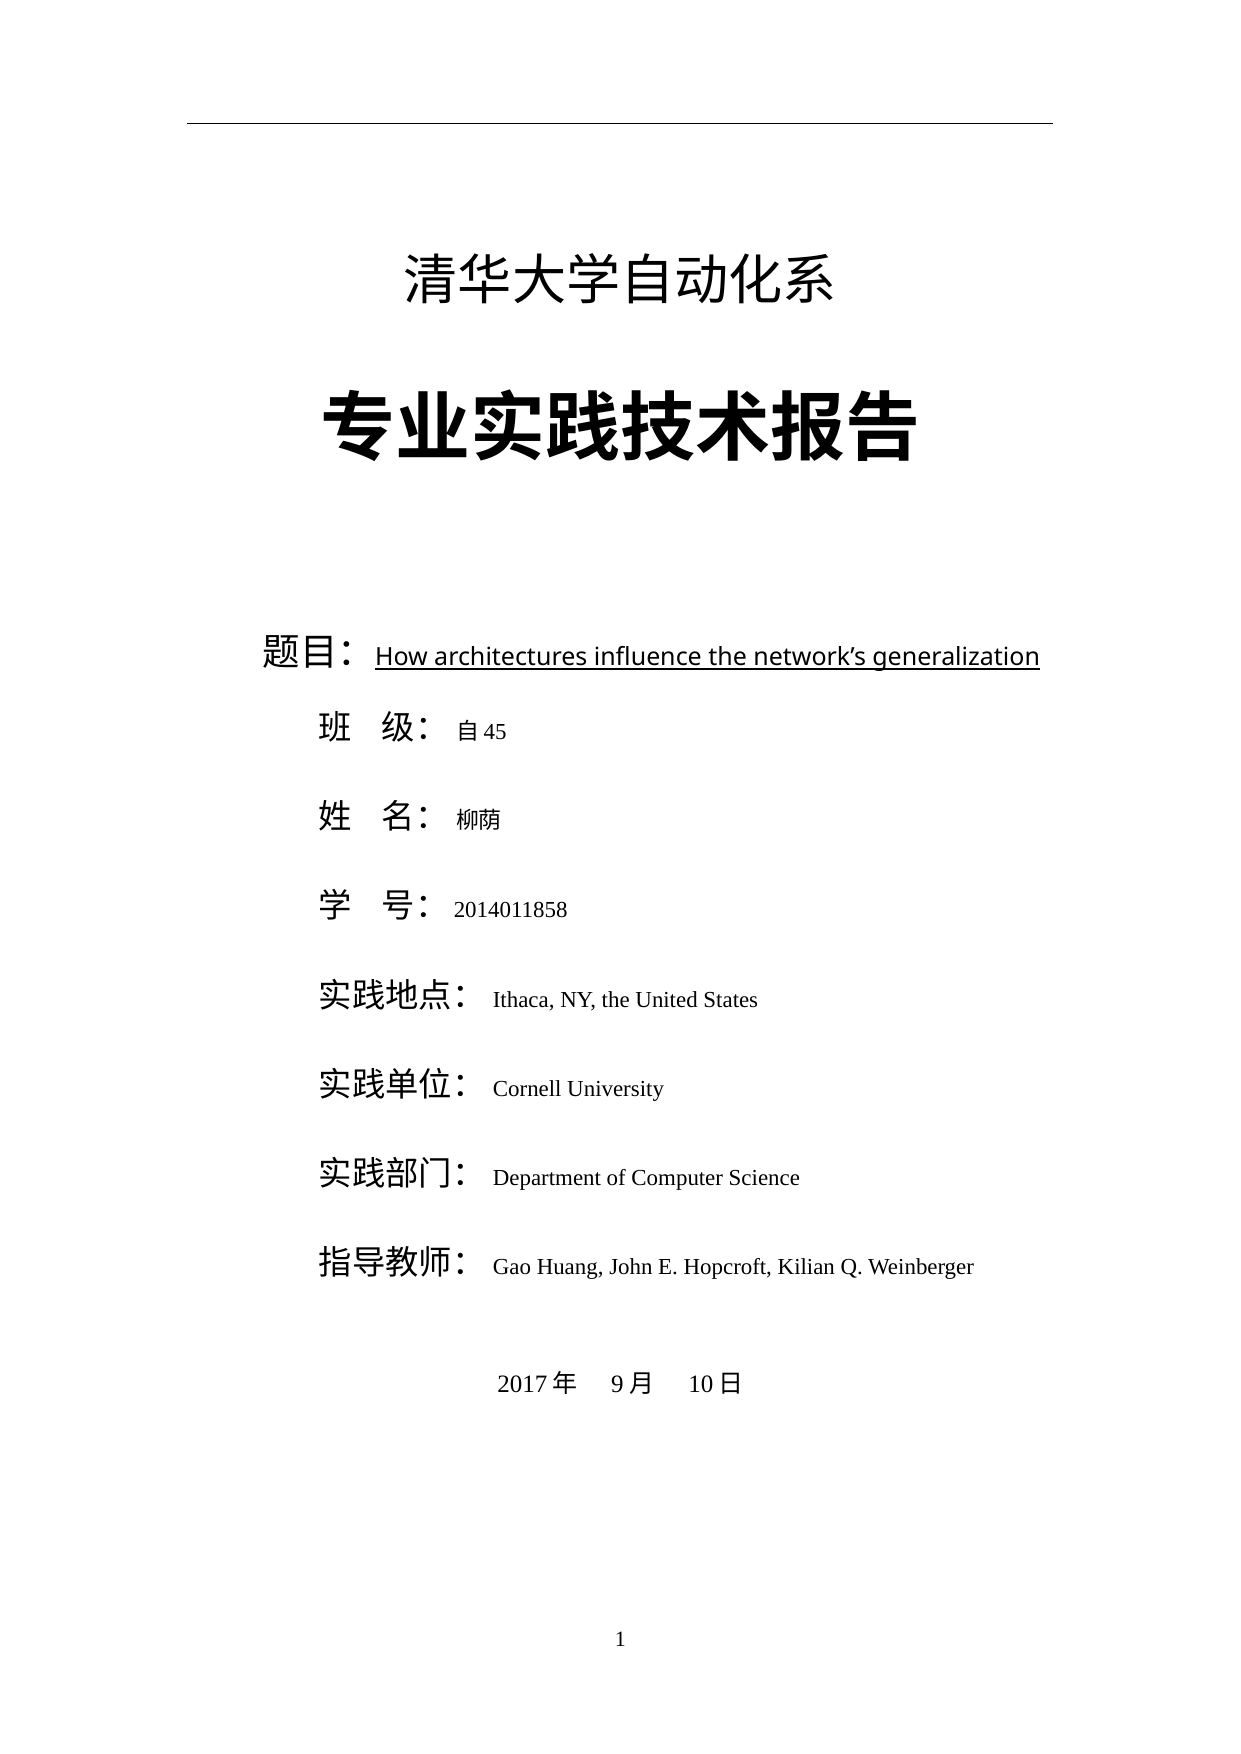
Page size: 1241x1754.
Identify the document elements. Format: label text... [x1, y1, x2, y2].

text 实践部门： Department of Computer Science [318, 1138, 993, 1203]
text 实践单位： Cornell University [318, 1049, 993, 1114]
text 学 号： 2014011858 [318, 871, 993, 936]
text 班 级： 自45 [318, 693, 993, 758]
text 专业实践技术报告 [187, 357, 1053, 487]
text 姓 名： 柳荫 [318, 782, 993, 847]
text 指导教师： Gao Huang, John E. Hopcroft, Kilian Q. Weinberger [318, 1227, 993, 1292]
text 2017年 9 月 10日 [187, 1349, 1053, 1414]
text 清华大学自动化系 [187, 227, 1053, 324]
text 题目：How architectures influence the network’s generalization [187, 617, 1053, 682]
text 实践地点： Ithaca, NY, the United States [318, 960, 993, 1025]
